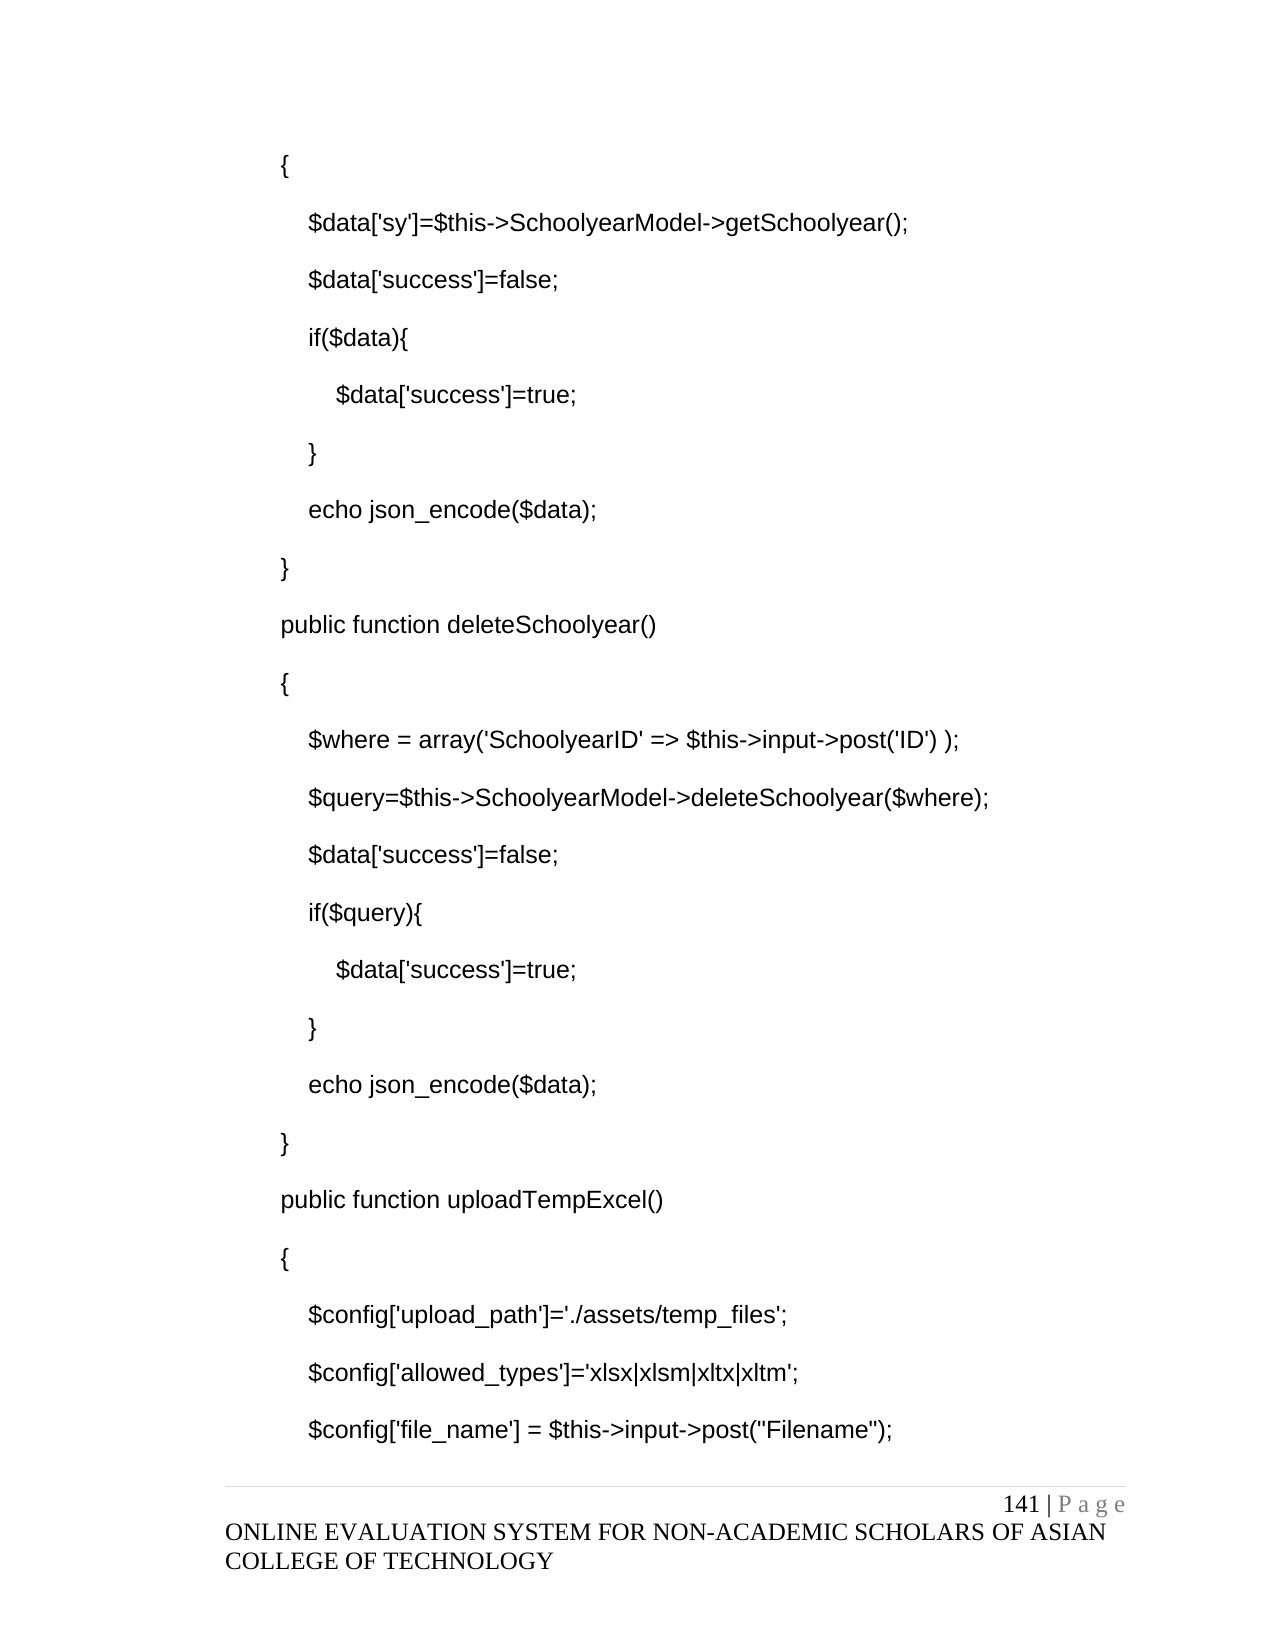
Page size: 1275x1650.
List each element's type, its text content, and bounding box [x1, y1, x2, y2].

text $data['success']=true; [225, 380, 1125, 409]
text $data['success']=false; [225, 265, 1125, 294]
text } [225, 552, 1125, 581]
text } [225, 1012, 1125, 1041]
text { [225, 667, 1125, 696]
text $data['success']=true; [225, 955, 1125, 984]
text if($data){ [225, 322, 1125, 351]
text { [225, 1242, 1125, 1271]
text } [225, 1127, 1125, 1156]
text echo json_encode($data); [225, 1070, 1125, 1099]
text $data['success']=false; [225, 840, 1125, 869]
text $where = array('SchoolyearID' => $this->input->post('ID') ); [225, 725, 1125, 754]
text { [225, 150, 1125, 179]
text $data['sy']=$this->SchoolyearModel->getSchoolyear(); [225, 207, 1125, 236]
text echo json_encode($data); [225, 495, 1125, 524]
text $config['allowed_types']='xlsx|xlsm|xltx|xltm'; [225, 1357, 1125, 1386]
text public function deleteSchoolyear() [225, 610, 1125, 639]
text $config['upload_path']='./assets/temp_files'; [225, 1300, 1125, 1329]
text if($query){ [225, 897, 1125, 926]
text public function uploadTempExcel() [225, 1185, 1125, 1214]
text $query=$this->SchoolyearModel->deleteSchoolyear($where); [225, 782, 1125, 811]
text } [225, 437, 1125, 466]
text $config['file_name'] = $this->input->post("Filename"); [225, 1415, 1125, 1444]
